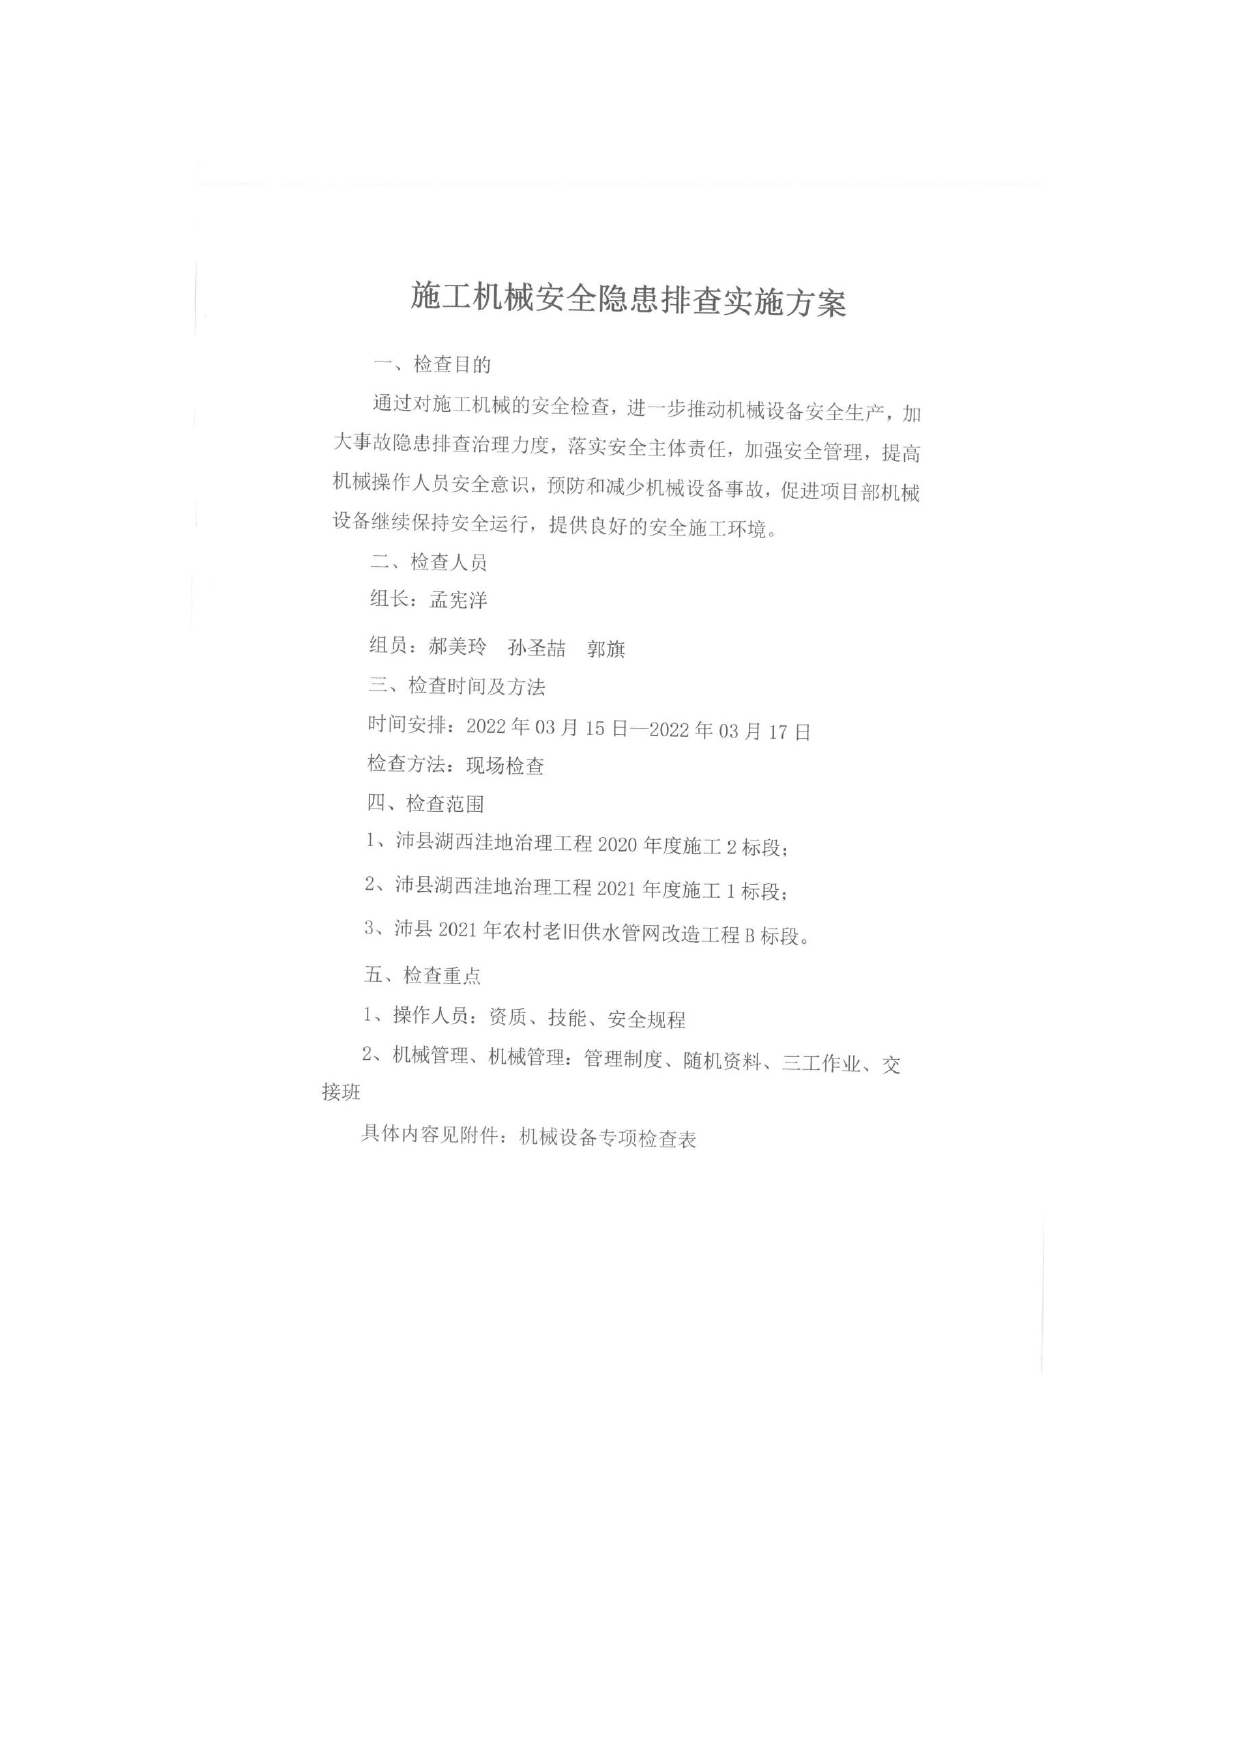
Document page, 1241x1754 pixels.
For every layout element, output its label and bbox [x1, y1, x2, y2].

picture [187, 162, 1052, 1385]
